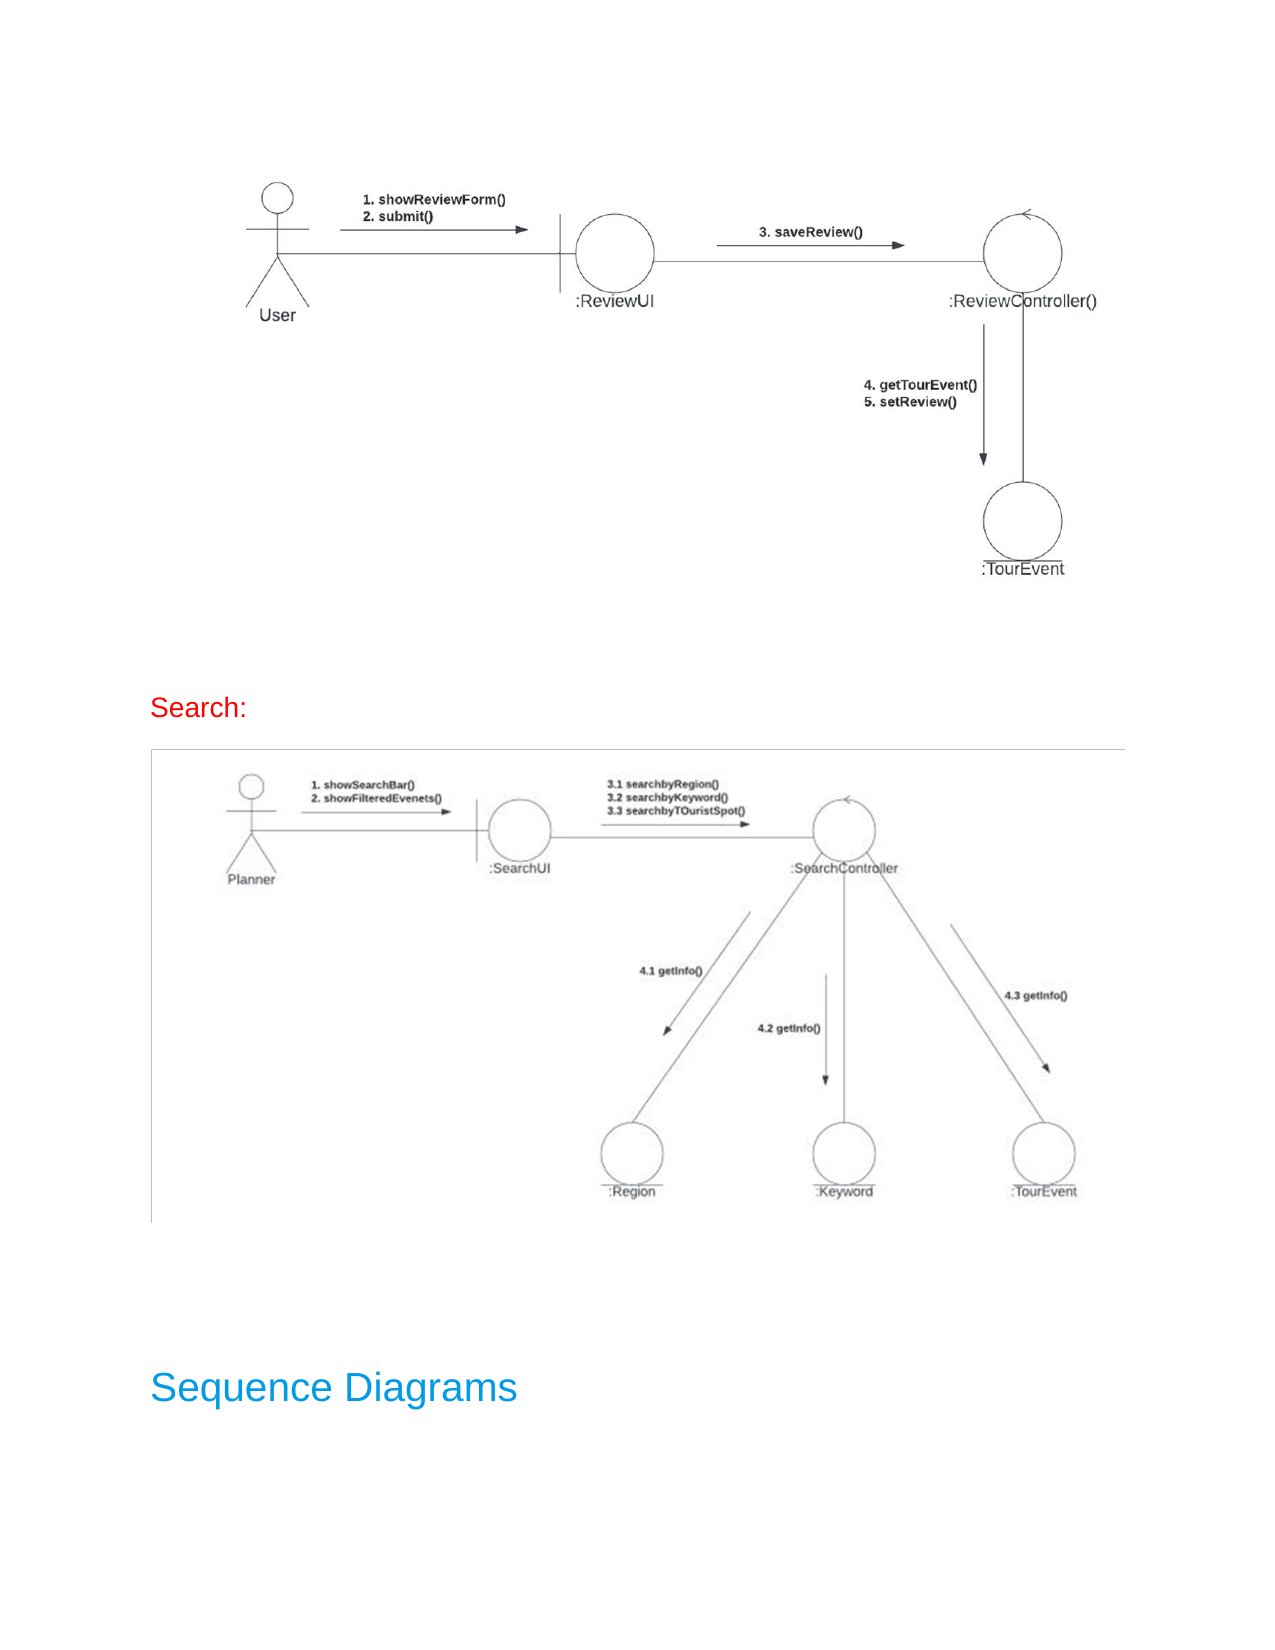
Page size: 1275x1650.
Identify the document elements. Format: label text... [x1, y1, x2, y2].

text Search: [150, 691, 1125, 723]
picture [150, 748, 1125, 1224]
text Sequence Diagrams [150, 1363, 1125, 1410]
picture [150, 150, 1125, 609]
